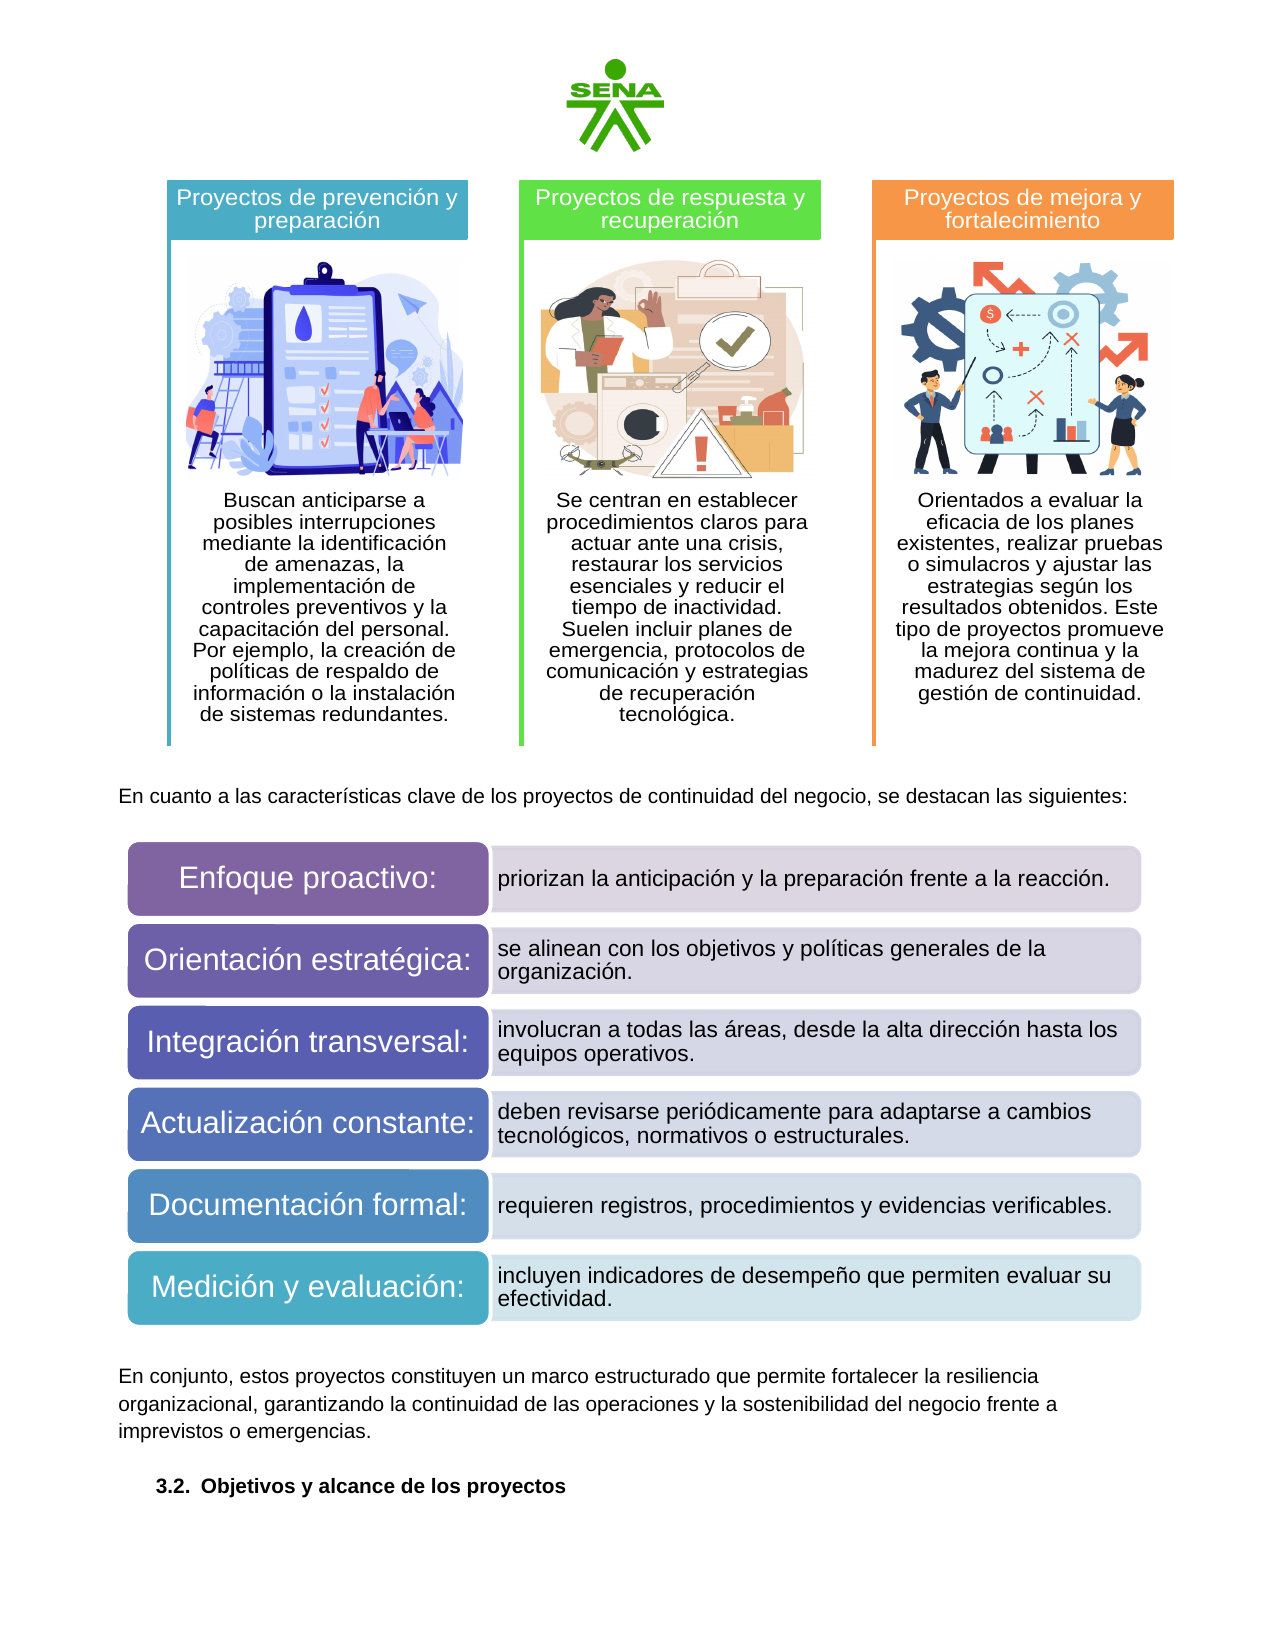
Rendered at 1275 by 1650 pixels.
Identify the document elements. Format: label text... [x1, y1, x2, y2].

picture [186, 257, 463, 481]
text En cuanto a las características clave de los proyectos de continuidad del negocio, se destacan las siguientes: [118, 784, 1157, 808]
picture [891, 257, 1169, 481]
list Objetivos y alcance de los proyectos [156, 1474, 1157, 1498]
text En conjunto, estos proyectos constituyen un marco estructurado que permite fortalecer la resiliencia organizacional, garantizando la continuidad de las operaciones y la sostenibilidad del negocio frente a imprevistos o emergencias. [118, 1364, 1157, 1443]
picture [539, 257, 816, 481]
picture [566, 59, 664, 152]
